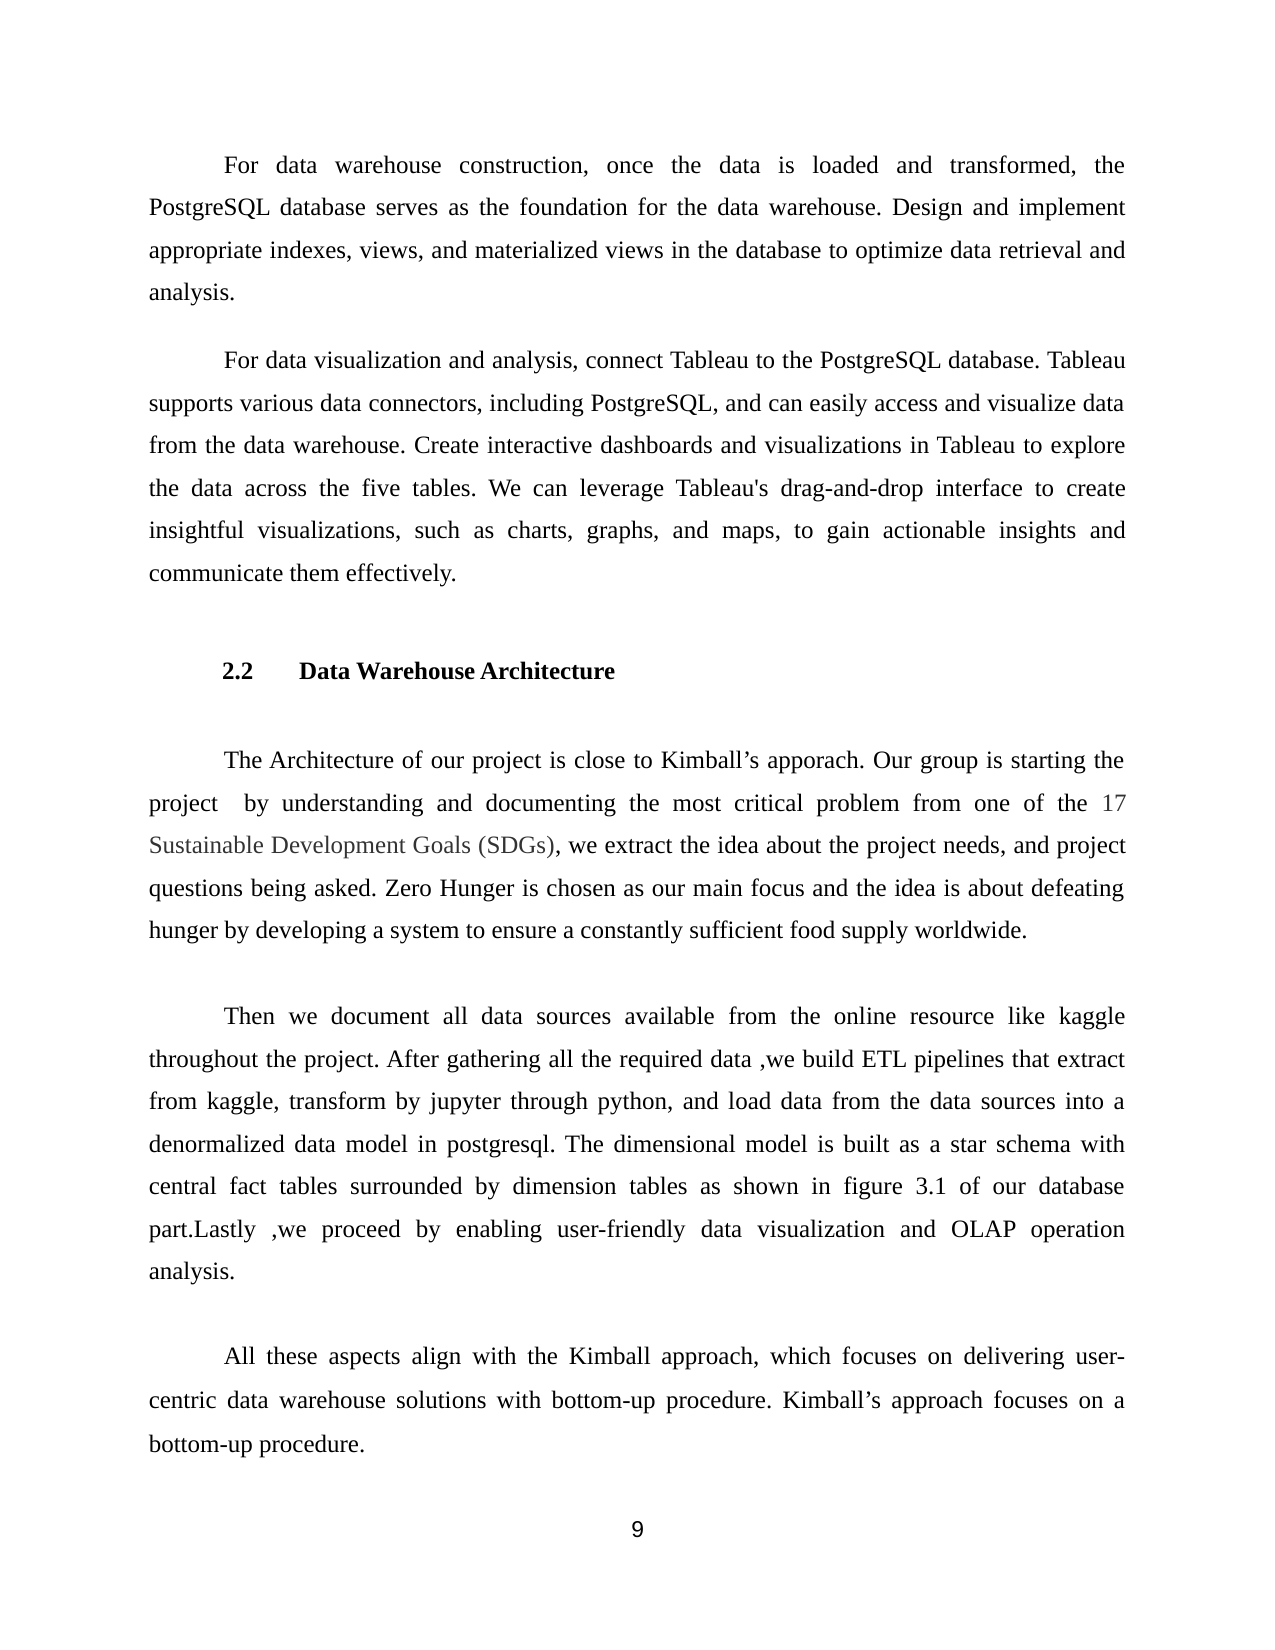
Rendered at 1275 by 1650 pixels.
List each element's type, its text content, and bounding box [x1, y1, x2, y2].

text All these aspects align with the Kimball approach, which focuses on delivering user-centric data warehouse solutions with bottom-up procedure. Kimball’s approach focuses on a bottom-up procedure. [148, 1341, 1126, 1457]
text For data warehouse construction, once the data is loaded and transformed, the PostgreSQL database serves as the foundation for the data warehouse. Design and implement appropriate indexes, views, and materialized views in the database to optimize data retrieval and analysis. [148, 150, 1126, 306]
text The Architecture of our project is close to Kimball’s apporach. Our group is starting the project by understanding and documenting the most critical problem from one of the 17 Sustainable Development Goals (SDGs), we extract the idea about the project needs, and project questions being asked. Zero Hunger is chosen as our main focus and the idea is about defeating hunger by developing a system to ensure a constantly sufficient food supply worldwide. [148, 746, 1126, 944]
text Then we document all data sources available from the online resource like kaggle throughout the project. After gathering all the required data ,we build ETL pipelines that extract from kaggle, transform by jupyter through python, and load data from the data sources into a denormalized data model in postgresql. The dimensional model is built as a star schema with central fact tables surrounded by dimension tables as shown in figure 3.1 of our database part.Lastly ,we proceed by enabling user-friendly data visualization and OLAP operation analysis. [148, 1001, 1126, 1285]
subtitle 2.2 Data Warehouse Architecture [150, 656, 1201, 685]
text For data visualization and analysis, connect Tableau to the PostgreSQL database. Tableau supports various data connectors, including PostgreSQL, and can easily access and visualize data from the data warehouse. Create interactive dashboards and visualizations in Tableau to explore the data across the five tables. We can leverage Tableau's drag-and-drop interface to create insightful visualizations, such as charts, graphs, and maps, to gain actionable insights and communicate them effectively. [148, 345, 1126, 586]
